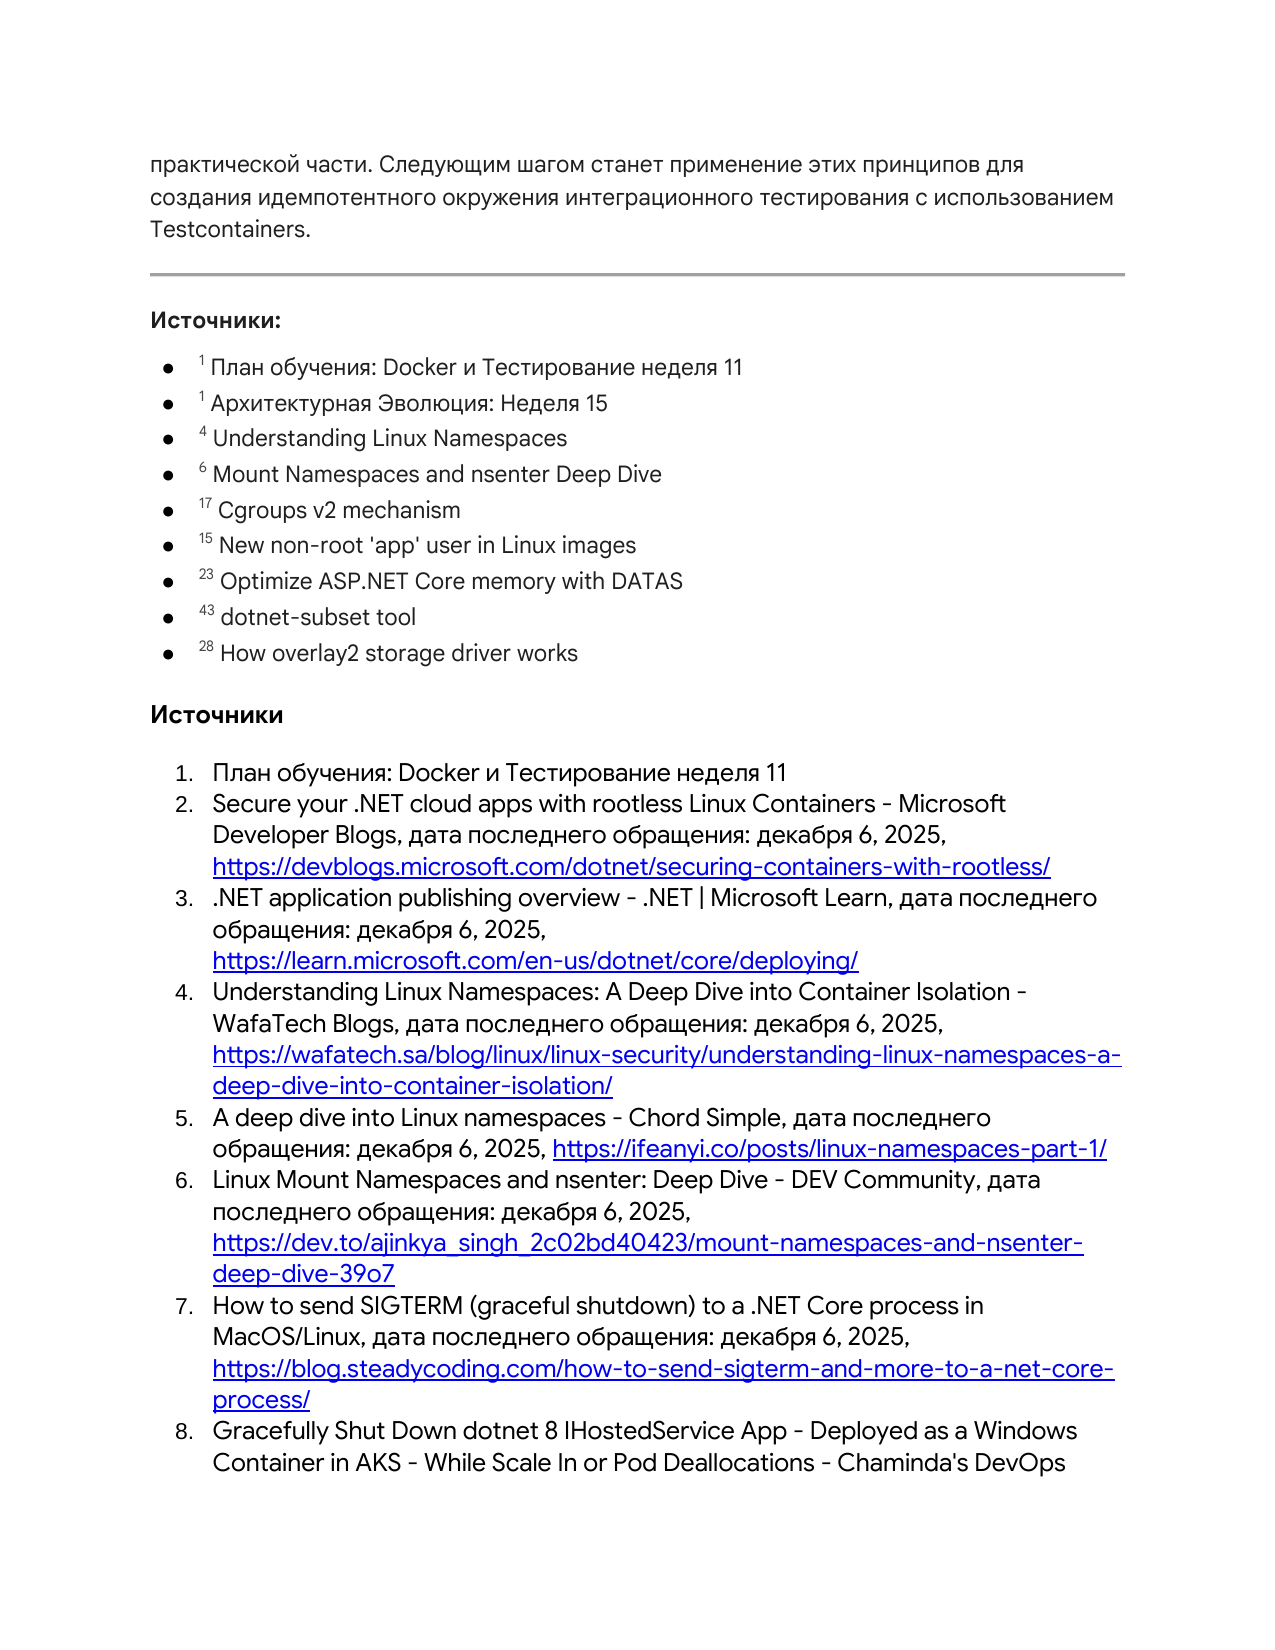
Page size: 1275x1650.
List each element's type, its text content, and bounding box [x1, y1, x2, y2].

list 6 Mount Namespaces and nsenter Deep Dive [161, 458, 1125, 489]
list 23 Optimize ASP.NET Core memory with DATAS [161, 565, 1125, 597]
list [175, 1416, 1125, 1478]
list 1 План обучения: Docker и Тестирование неделя 11 [161, 351, 1125, 382]
list 1 Архитектурная Эволюция: Неделя 15 [161, 387, 1125, 418]
list 17 Cgroups v2 mechanism [161, 494, 1125, 525]
list План обучения: Docker и Тестирование неделя 11 [175, 757, 1125, 788]
list Secure your .NET cloud apps with rootless Linux Containers - Microsoft Developer Blogs, дата последнего обращения: декабря 6, 2025, https://devblogs.microsoft.com/dotnet/securing-containers-with-rootless/ [175, 788, 1125, 882]
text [150, 150, 1125, 244]
list Understanding Linux Namespaces: A Deep Dive into Container Isolation - WafaTech Blogs, дата последнего обращения: декабря 6, 2025, https://wafatech.sa/blog/linux/linux-security/understanding-linux-namespaces-a-deep-dive-into-container-isolation/ [175, 977, 1125, 1102]
subtitle Источники [150, 699, 1125, 731]
list A deep dive into Linux namespaces - Chord Simple, дата последнего обращения: декабря 6, 2025, https://ifeanyi.co/posts/linux-namespaces-part-1/ [175, 1102, 1125, 1165]
list .NET application publishing overview - .NET | Microsoft Learn, дата последнего обращения: декабря 6, 2025, https://learn.microsoft.com/en-us/dotnet/core/deploying/ [175, 882, 1125, 977]
list 15 New non-root 'app' user in Linux images [161, 530, 1125, 561]
list How to send SIGTERM (graceful shutdown) to a .NET Core process in MacOS/Linux, дата последнего обращения: декабря 6, 2025, https://blog.steadycoding.com/how-to-send-sigterm-and-more-to-a-net-core-process/ [175, 1290, 1125, 1416]
list Linux Mount Namespaces and nsenter: Deep Dive - DEV Community, дата последнего обращения: декабря 6, 2025, https://dev.to/ajinkya_singh_2c02bd40423/mount-namespaces-and-nsenter-deep-dive-39o7 [175, 1165, 1125, 1290]
text Источники: [150, 277, 1125, 334]
list 28 How overlay2 storage driver works [161, 637, 1125, 668]
list 4 Understanding Linux Namespaces [161, 422, 1125, 454]
list 43 dotnet-subset tool [161, 601, 1125, 632]
